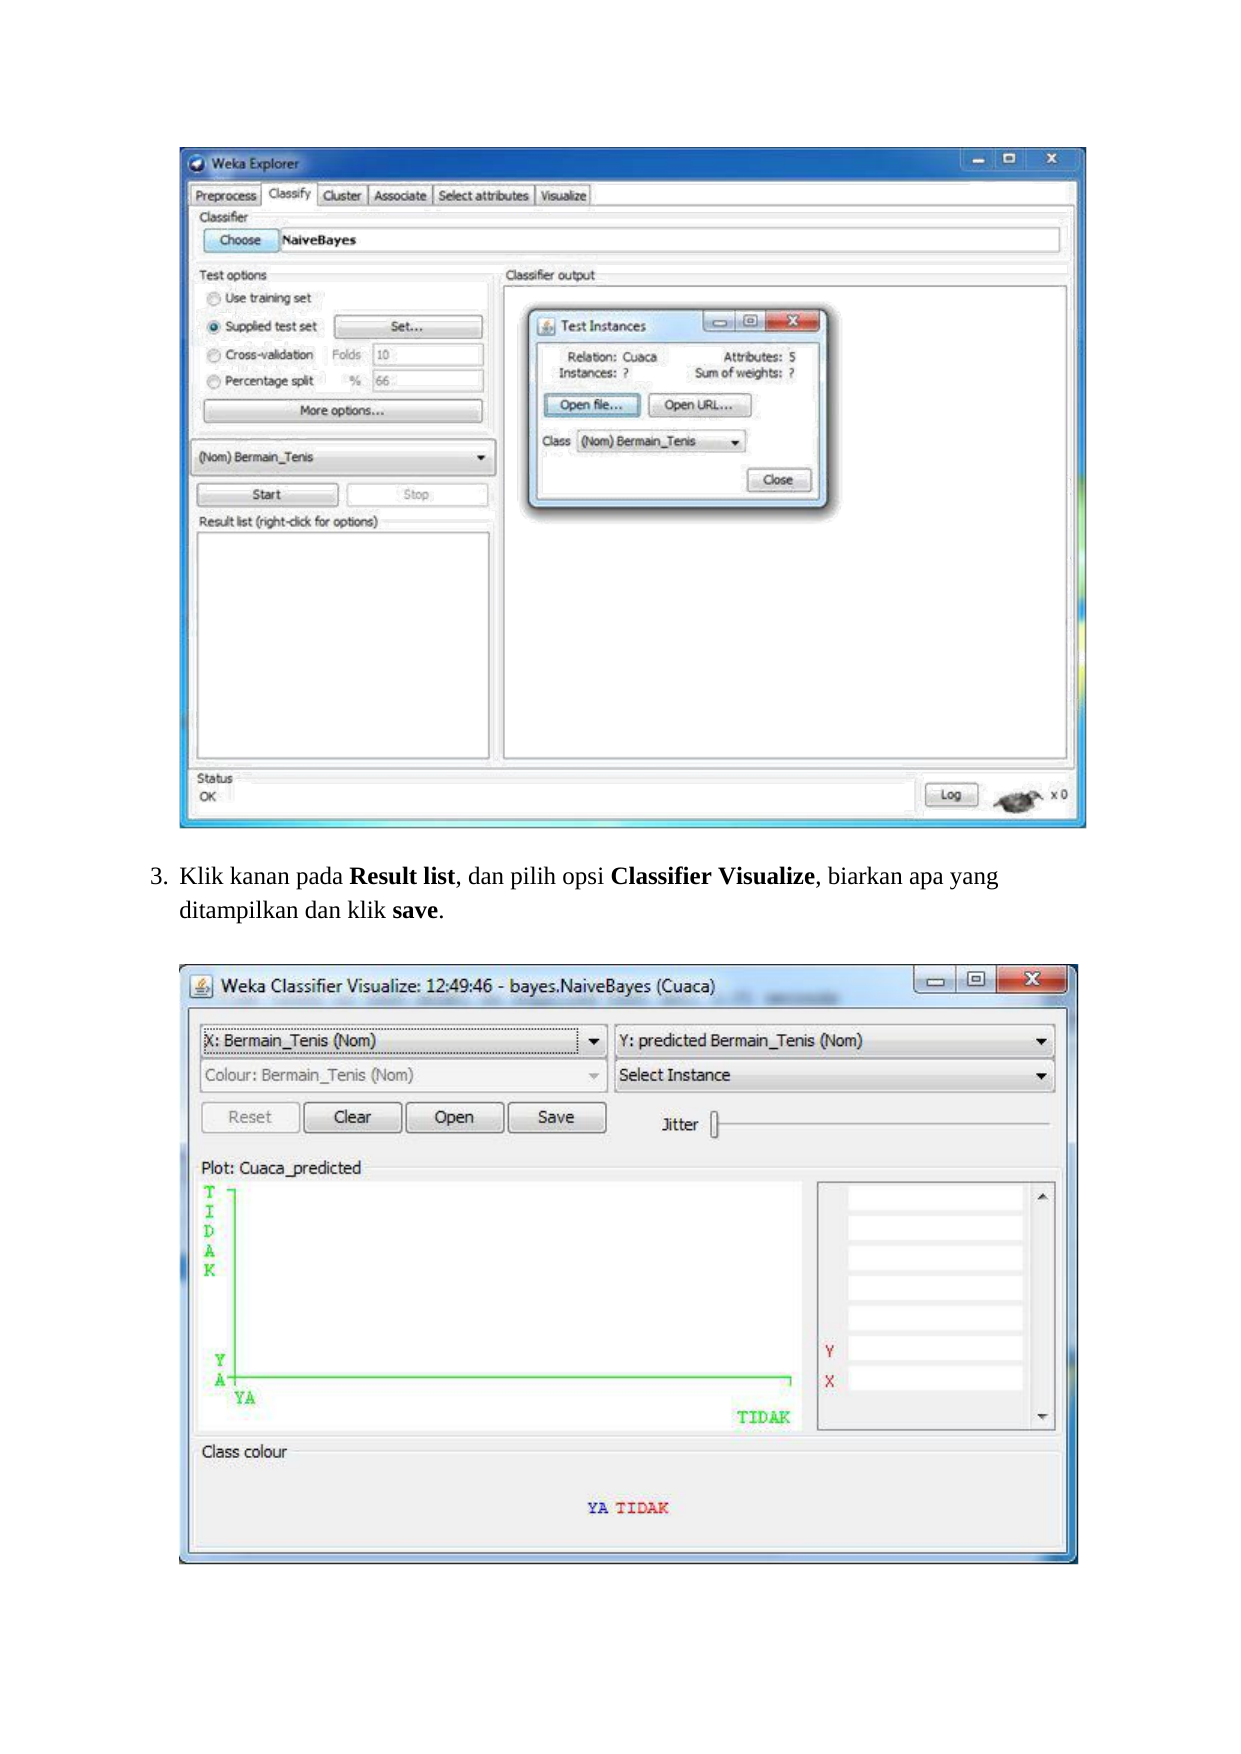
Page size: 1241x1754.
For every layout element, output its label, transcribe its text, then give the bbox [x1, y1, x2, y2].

list Klik kanan pada Result list, dan pilih opsi Classifier Visualize, biarkan apa yang ditampilkan dan klik save. [150, 861, 1091, 924]
picture [179, 964, 1080, 1566]
picture [179, 147, 1088, 830]
